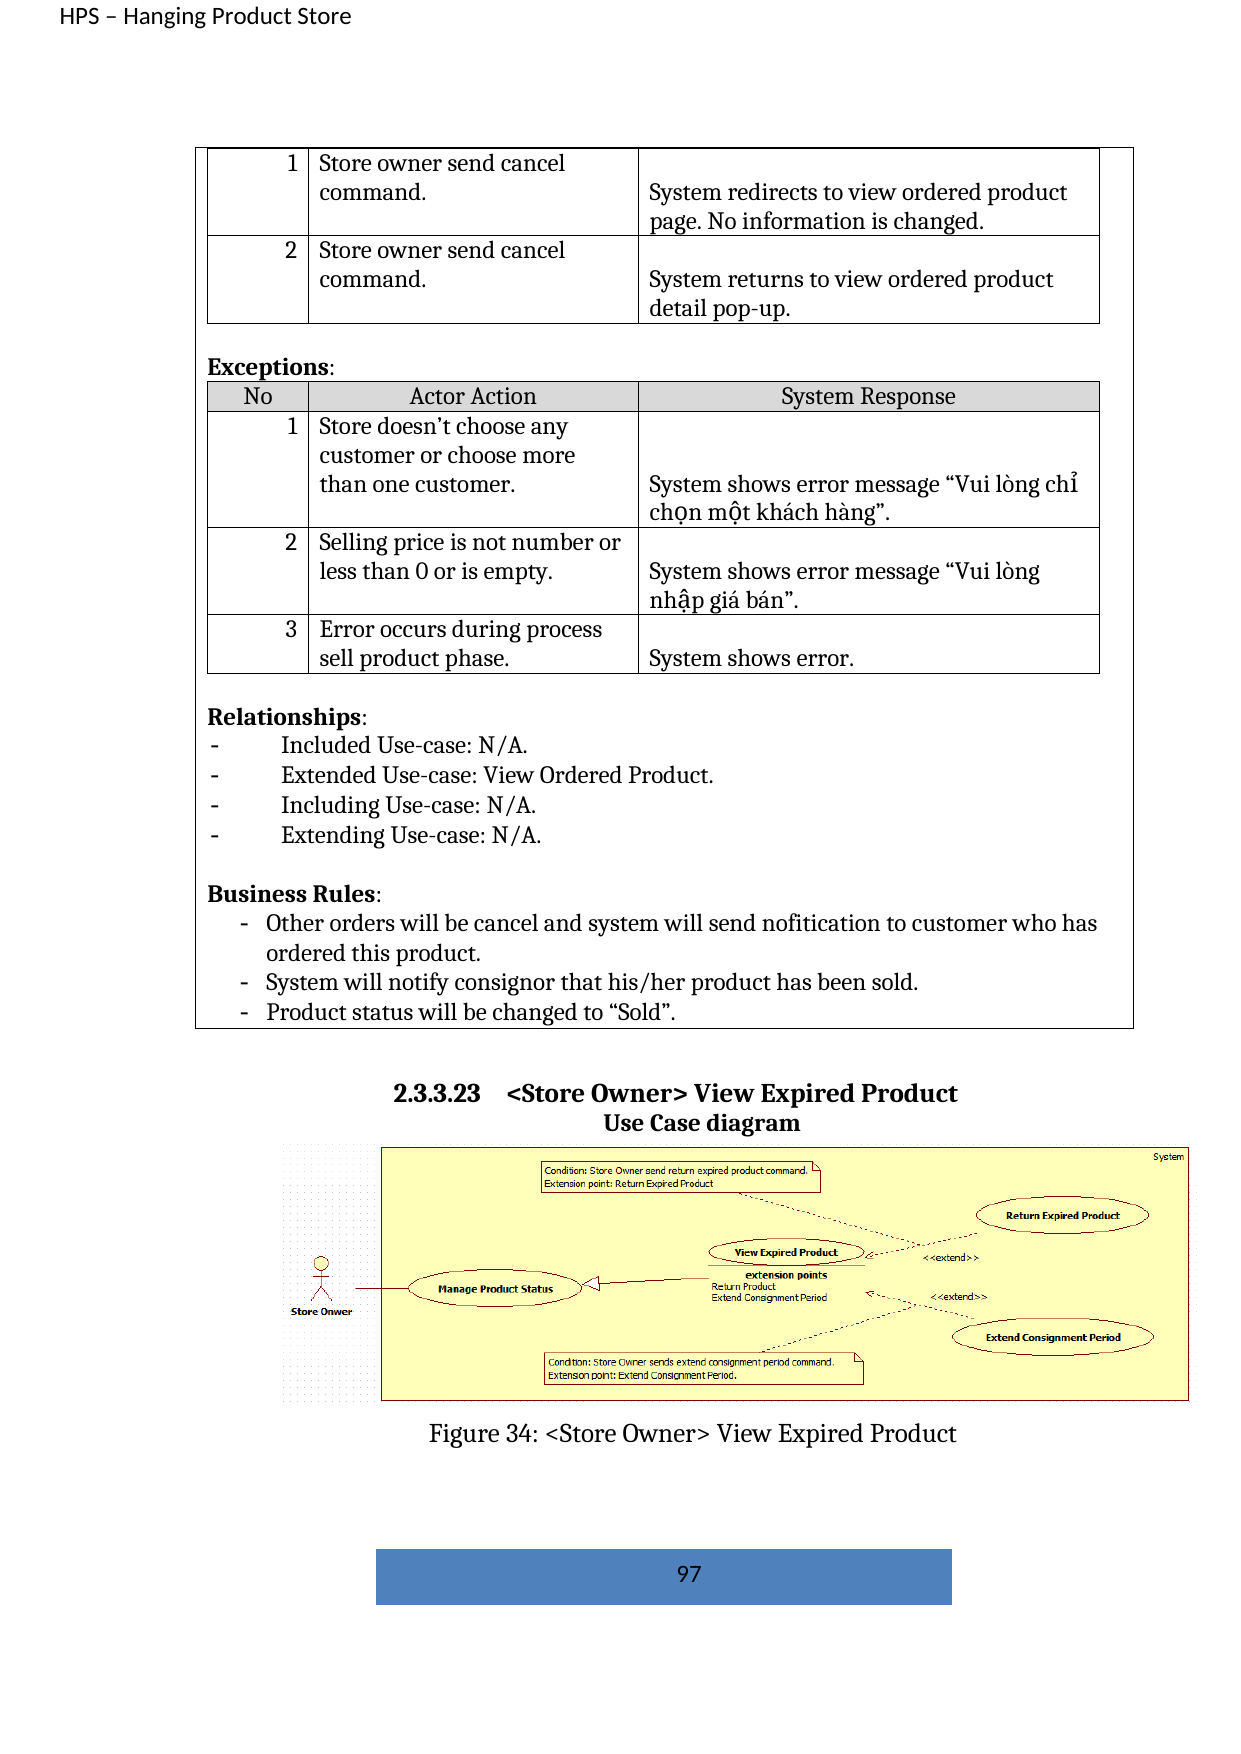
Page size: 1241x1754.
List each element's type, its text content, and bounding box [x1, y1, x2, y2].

text Figure : <Store Owner> View Expired Product [428, 1418, 1122, 1450]
subtitle <Store Owner> View Expired Product [393, 1078, 1122, 1109]
picture [282, 1138, 1197, 1406]
list Use Case diagram [282, 1109, 1122, 1138]
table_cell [196, 148, 1133, 1028]
